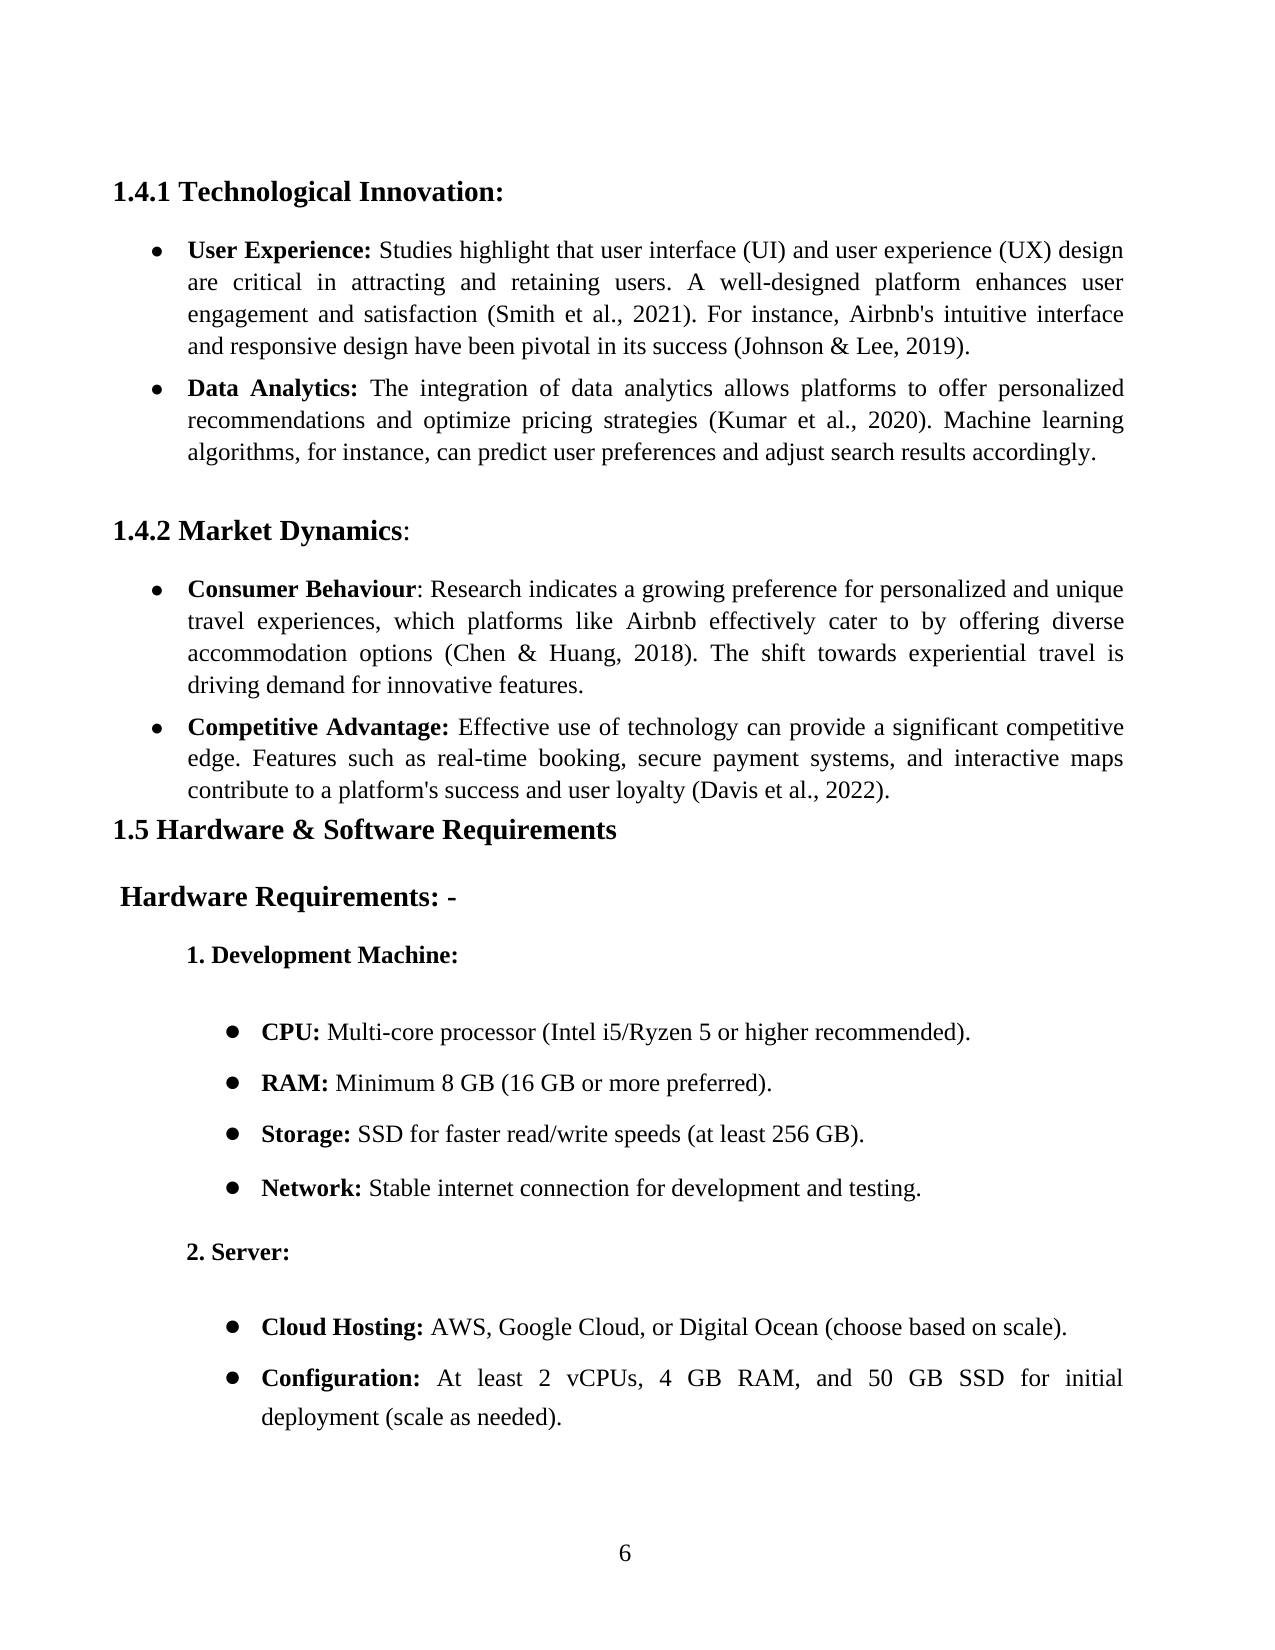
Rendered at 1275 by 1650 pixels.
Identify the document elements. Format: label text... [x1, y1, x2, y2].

list CPU: Multi-core processor (Intel i5/Ryzen 5 or higher recommended). [223, 1013, 1125, 1047]
list RAM: Minimum 8 GB (16 GB or more preferred). [223, 1064, 1125, 1098]
list Network: Stable internet connection for development and testing. [223, 1169, 1125, 1202]
text 1.4.2 Market Dynamics: [112, 513, 1125, 546]
list Storage: SSD for faster read/write speeds (at least 256 GB). [223, 1115, 1125, 1148]
list Consumer Behaviour: Research indicates a growing preference for personalized and unique travel experiences, which platforms like Airbnb effectively cater to by offering diverse accommodation options (Chen & Huang, 2018). The shift towards experiential travel is driving demand for innovative features. [150, 574, 1125, 699]
text Hardware Requirements: - [120, 879, 1125, 912]
list Competitive Advantage: Effective use of technology can provide a significant competitive edge. Features such as real-time booking, secure payment systems, and interactive maps contribute to a platform's success and user loyalty (Davis et al., 2022). [150, 712, 1125, 804]
list Cloud Hosting: AWS, Google Cloud, or Digital Ocean (choose based on scale). [223, 1308, 1125, 1341]
list User Experience: Studies highlight that user interface (UI) and user experience (UX) design are critical in attracting and retaining users. A well-designed platform enhances user engagement and satisfaction (Smith et al., 2021). For instance, Airbnb's intuitive interface and responsive design have been pivotal in its success (Johnson & Lee, 2019). [150, 236, 1125, 360]
list Data Analytics: The integration of data analytics allows platforms to offer personalized recommendations and optimize pricing strategies (Kumar et al., 2020). Machine learning algorithms, for instance, can predict user preferences and adjust search results accordingly. [150, 373, 1125, 466]
text 2. Server: [186, 1237, 1125, 1266]
text 1.5 Hardware & Software Requirements [112, 812, 1125, 846]
text 1.4.1 Technological Innovation: [112, 174, 1125, 208]
list Configuration: At least 2 vCPUs, 4 GB RAM, and 50 GB SSD for initial deployment (scale as needed). [223, 1358, 1125, 1430]
text 1. Development Machine: [186, 941, 1125, 969]
